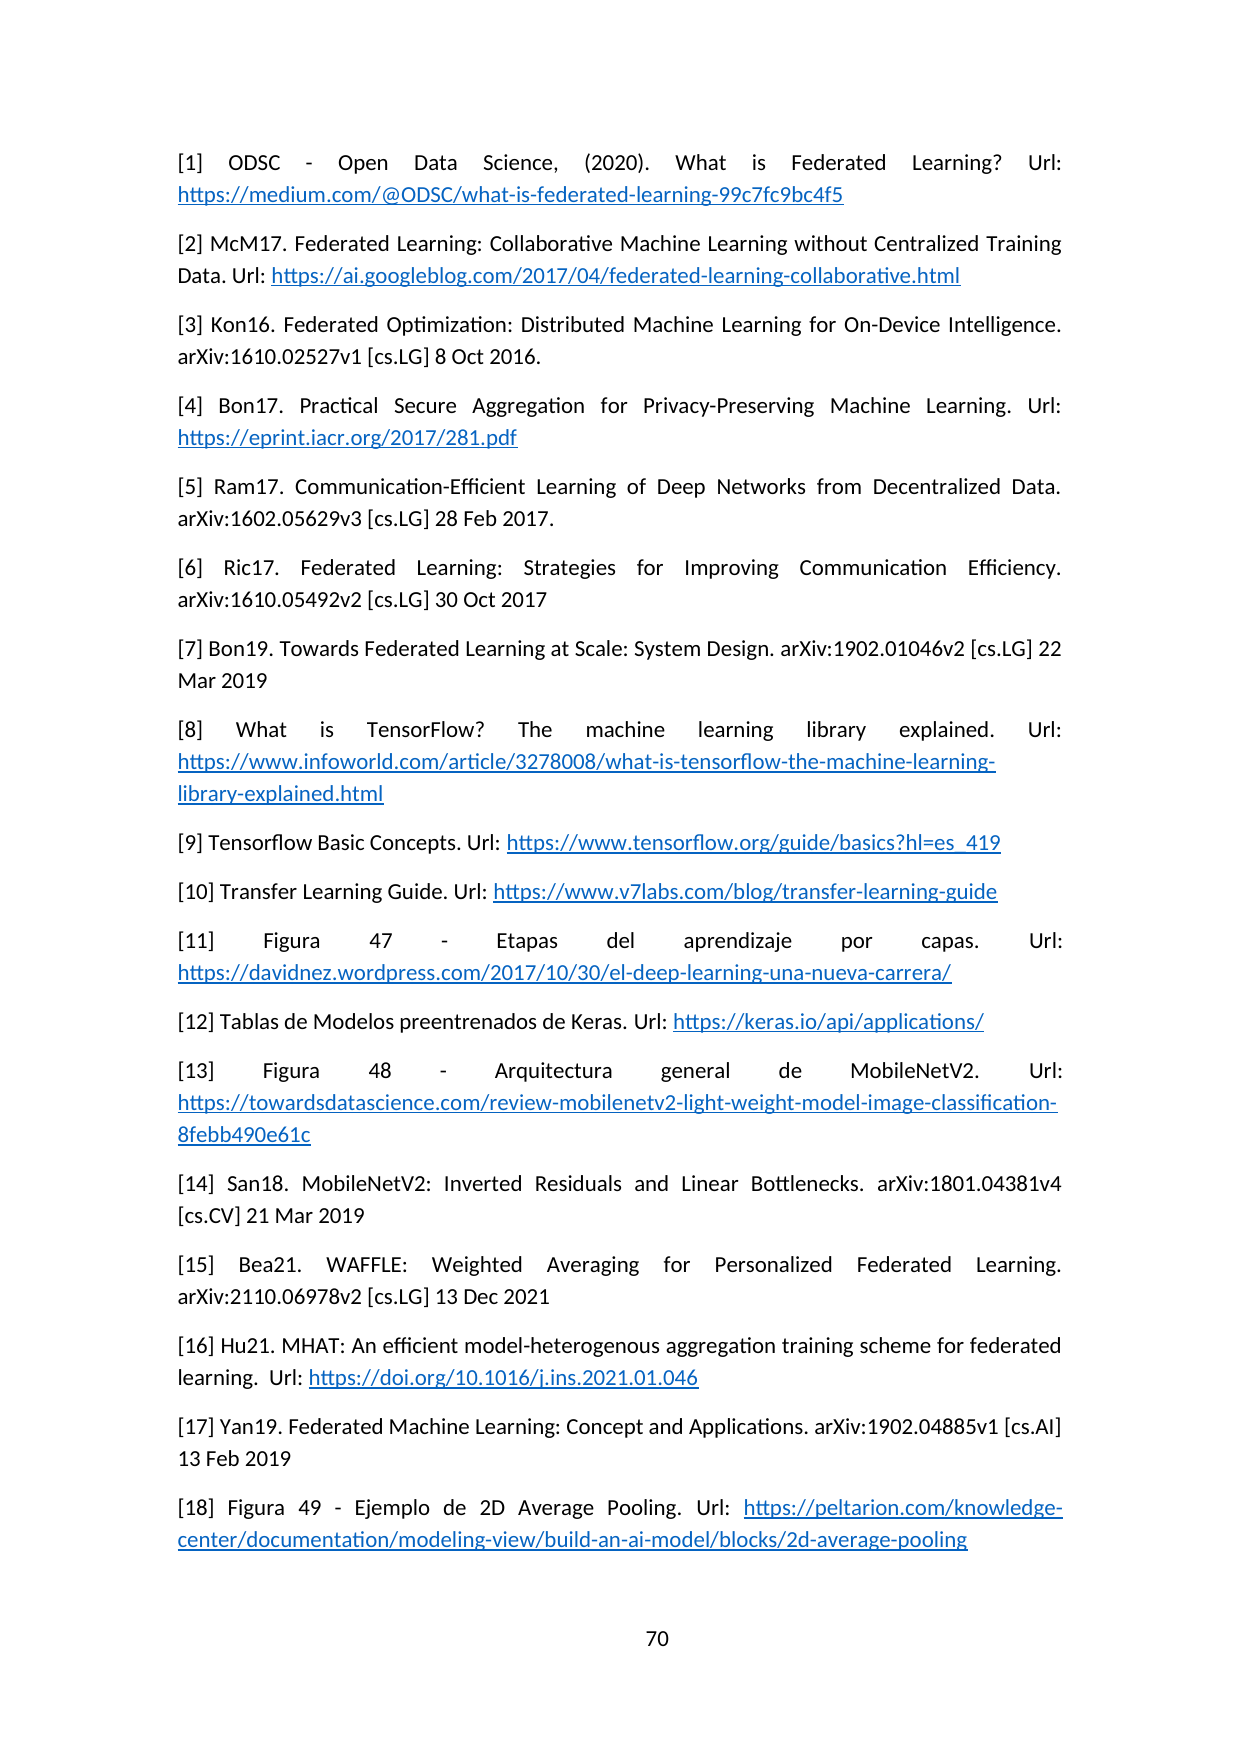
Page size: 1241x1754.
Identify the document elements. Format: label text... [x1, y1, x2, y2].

text [11] Figura 47 - Etapas del aprendizaje por capas. Url: https://davidnez.wordpress.com/2017/10/30/el-deep-learning-una-nueva-carrera/ [177, 926, 1063, 986]
text [9] Tensorflow Basic Concepts. Url: https://www.tensorflow.org/guide/basics?hl=es_419 [177, 828, 1063, 856]
text [18] Figura 49 - Ejemplo de 2D Average Pooling. Url: https://peltarion.com/knowledge-center/documentation/modeling-view/build-an-ai-model/blocks/2d-average-pooling [177, 1493, 1063, 1553]
text [3] Kon16. Federated Optimization: Distributed Machine Learning for On-Device Intelligence. arXiv:1610.02527v1 [cs.LG] 8 Oct 2016. [177, 310, 1063, 370]
text [6] Ric17. Federated Learning: Strategies for Improving Communication Efficiency. arXiv:1610.05492v2 [cs.LG] 30 Oct 2017 [177, 553, 1063, 613]
text [8] What is TensorFlow? The machine learning library explained. Url: https://www.infoworld.com/article/3278008/what-is-tensorflow-the-machine-learning-library-explained.html [177, 715, 1063, 807]
text [1] ODSC - Open Data Science, (2020). What is Federated Learning? Url: https://medium.com/@ODSC/what-is-federated-learning-99c7fc9bc4f5 [177, 148, 1063, 208]
text [13] Figura 48 - Arquitectura general de MobileNetV2. Url: https://towardsdatascience.com/review-mobilenetv2-light-weight-model-image-classification-8febb490e61c [177, 1056, 1063, 1148]
text [15] Bea21. WAFFLE: Weighted Averaging for Personalized Federated Learning. arXiv:2110.06978v2 [cs.LG] 13 Dec 2021 [177, 1250, 1063, 1310]
text [10] Transfer Learning Guide. Url: https://www.v7labs.com/blog/transfer-learning-guide [177, 877, 1063, 905]
text [7] Bon19. Towards Federated Learning at Scale: System Design. arXiv:1902.01046v2 [cs.LG] 22 Mar 2019 [177, 634, 1063, 694]
text [2] McM17. Federated Learning: Collaborative Machine Learning without Centralized Training Data. Url: https://ai.googleblog.com/2017/04/federated-learning-collaborative.html [177, 229, 1063, 289]
text [4] Bon17. Practical Secure Aggregation for Privacy-Preserving Machine Learning. Url: https://eprint.iacr.org/2017/281.pdf [177, 391, 1063, 451]
text [12] Tablas de Modelos preentrenados de Keras. Url: https://keras.io/api/applications/ [177, 1007, 1063, 1035]
text [14] San18. MobileNetV2: Inverted Residuals and Linear Bottlenecks. arXiv:1801.04381v4 [cs.CV] 21 Mar 2019 [177, 1169, 1063, 1229]
text [17] Yan19. Federated Machine Learning: Concept and Applications. arXiv:1902.04885v1 [cs.AI] 13 Feb 2019 [177, 1412, 1063, 1472]
text [16] Hu21. MHAT: An efficient model-heterogenous aggregation training scheme for federated learning. Url: https://doi.org/10.1016/j.ins.2021.01.046 [177, 1331, 1063, 1391]
text [5] Ram17. Communication-Efficient Learning of Deep Networks from Decentralized Data. arXiv:1602.05629v3 [cs.LG] 28 Feb 2017. [177, 472, 1063, 532]
